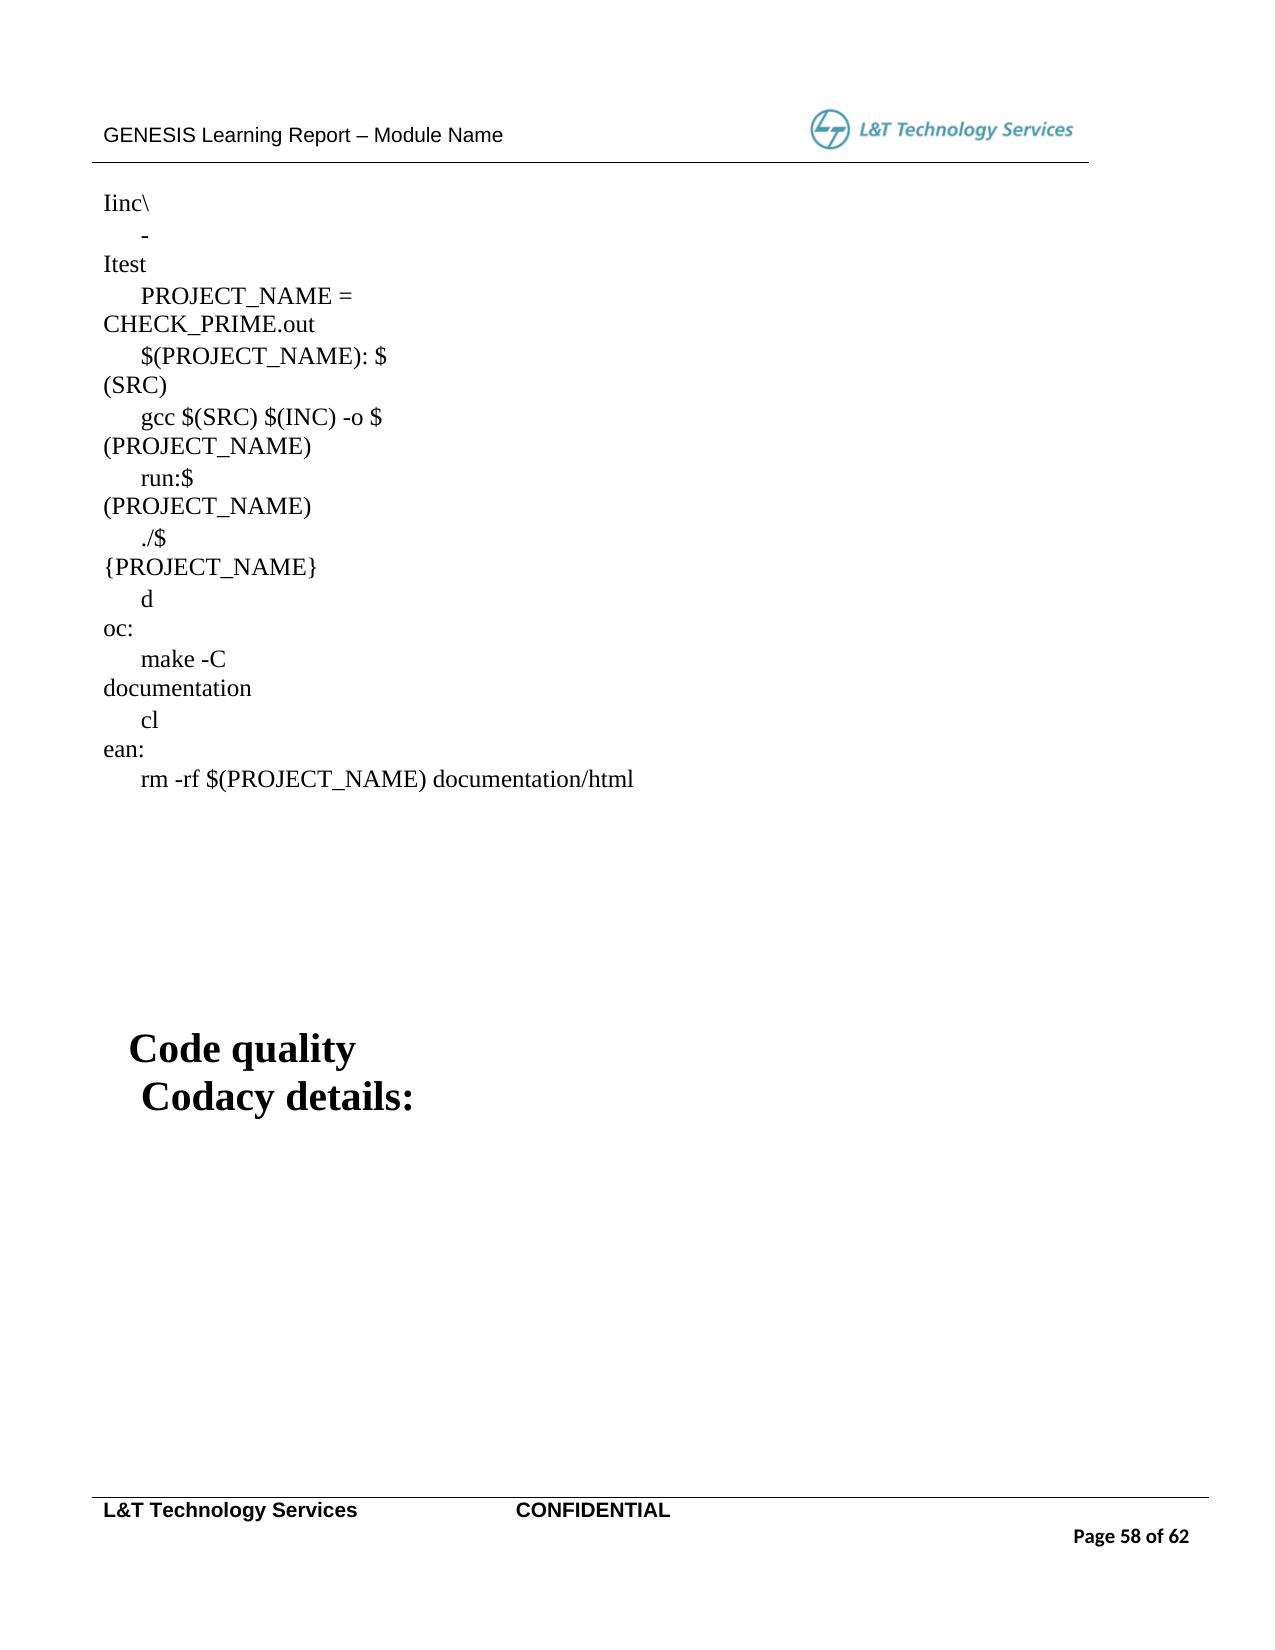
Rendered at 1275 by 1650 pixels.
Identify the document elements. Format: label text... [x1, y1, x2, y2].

table_header gcc $(SRC) $(INC) -o $(PROJECT_NAME) [102, 401, 561, 461]
text Codacy details: [103, 1071, 1162, 1119]
text rm -rf $(PROJECT_NAME) documentation/html [103, 764, 1162, 793]
table_header clean: [102, 704, 171, 764]
table_header $(PROJECT_NAME): $(SRC) [102, 340, 421, 401]
table_header -Iinc\ [102, 187, 165, 219]
table_header doc: [102, 583, 154, 643]
table_header run:$(PROJECT_NAME) [102, 461, 372, 522]
table_header make -C documentation [102, 643, 351, 704]
table_header ./${PROJECT_NAME} [102, 522, 352, 582]
table_header -Itest [102, 219, 162, 279]
table_header PROJECT_NAME = CHECK_PRIME.out [102, 279, 541, 340]
text Code quality [103, 1023, 1162, 1071]
